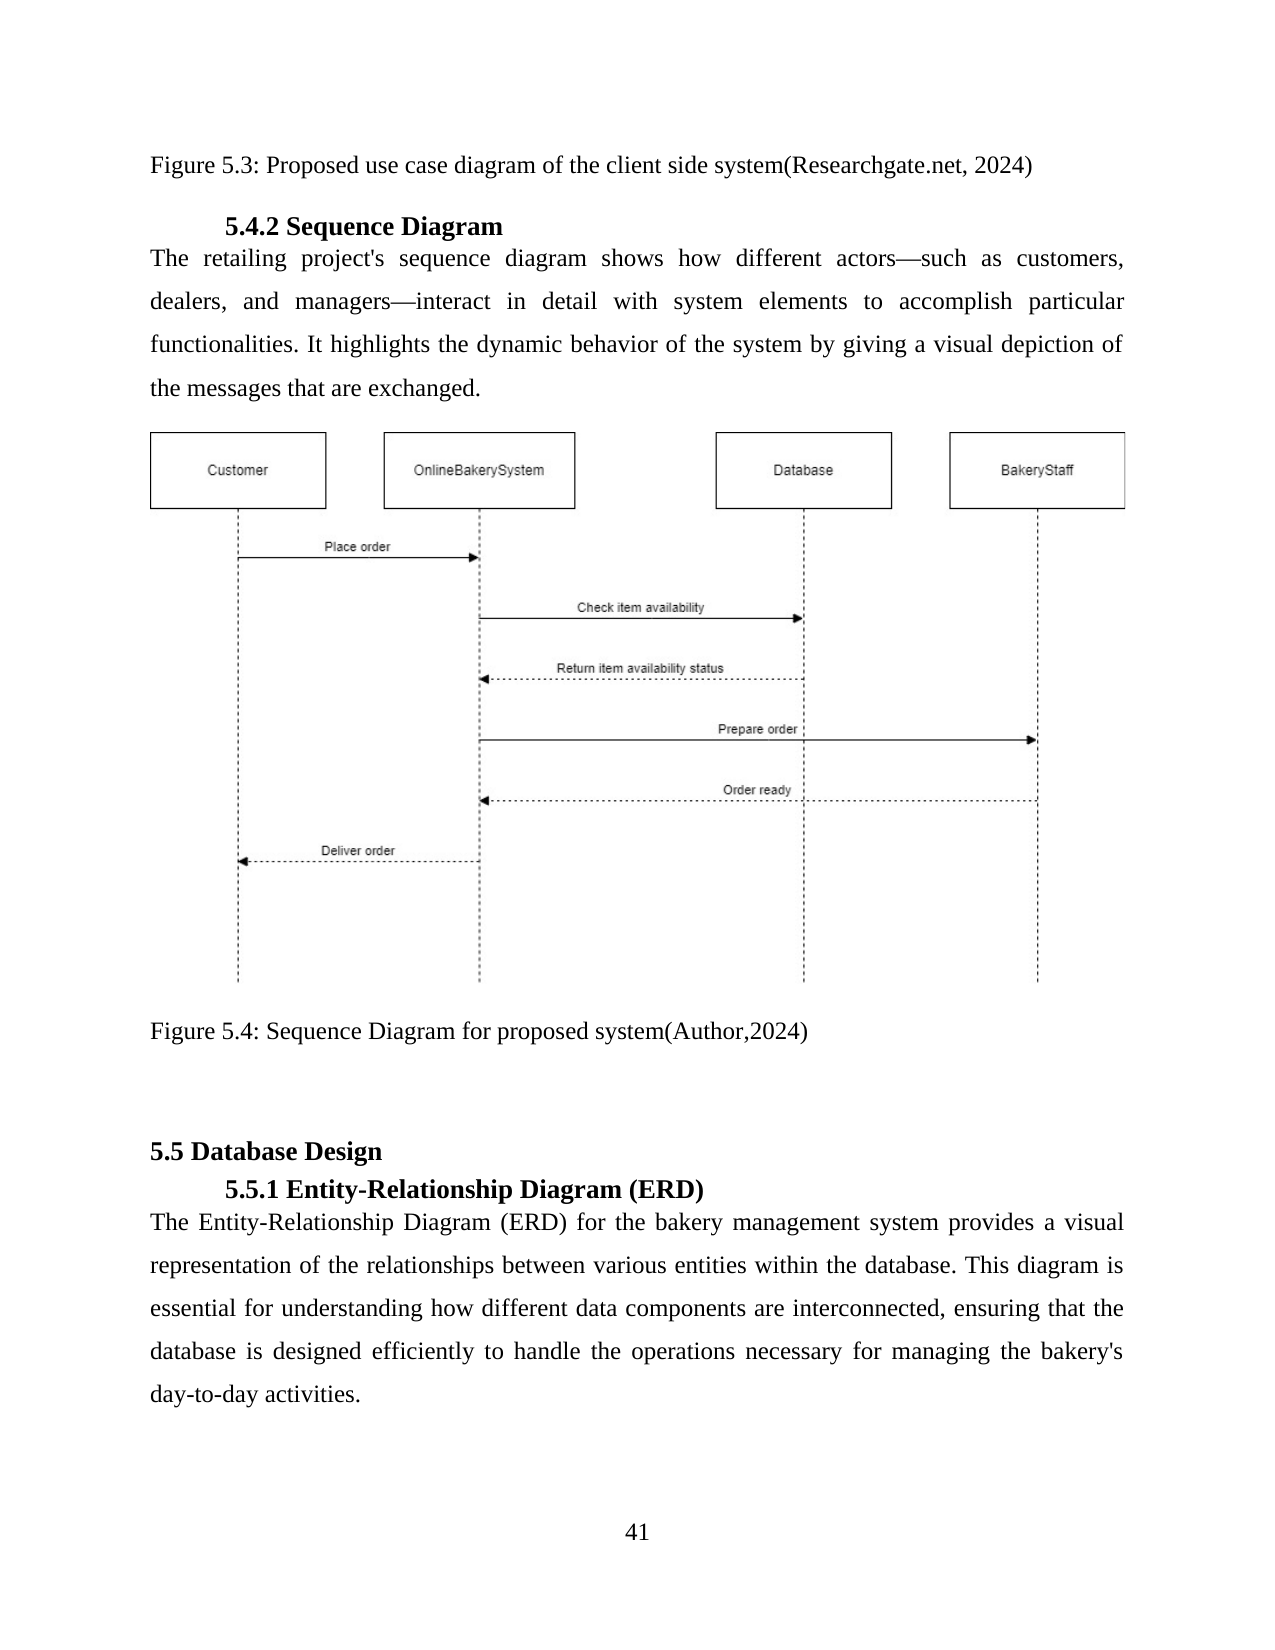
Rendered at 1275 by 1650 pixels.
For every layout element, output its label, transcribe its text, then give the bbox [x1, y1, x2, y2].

text Figure 5.4: Sequence Diagram for proposed system(Author,2024) [150, 1016, 1125, 1044]
text The Entity-Relationship Diagram (ERD) for the bakery management system provides a visual representation of the relationships between various entities within the database. This diagram is essential for understanding how different data components are interconnected, ensuring that the database is designed efficiently to handle the operations necessary for managing the bakery's day-to-day activities. [150, 1207, 1125, 1408]
subtitle 5.4.2 Sequence Diagram [225, 210, 1125, 241]
text The retailing project's sequence diagram shows how different actors—such as customers, dealers, and managers—interact in detail with system elements to accomplish particular functionalities. It highlights the dynamic behavior of the system by giving a visual depiction of the messages that are exchanged. [150, 243, 1125, 401]
subtitle 5.5 Database Design [150, 1135, 1125, 1167]
text Figure 5.3: Proposed use case diagram of the client side system(Researchgate.net, 2024) [150, 150, 1125, 179]
subtitle 5.5.1 Entity-Relationship Diagram (ERD) [225, 1173, 1125, 1204]
picture [150, 432, 1125, 985]
